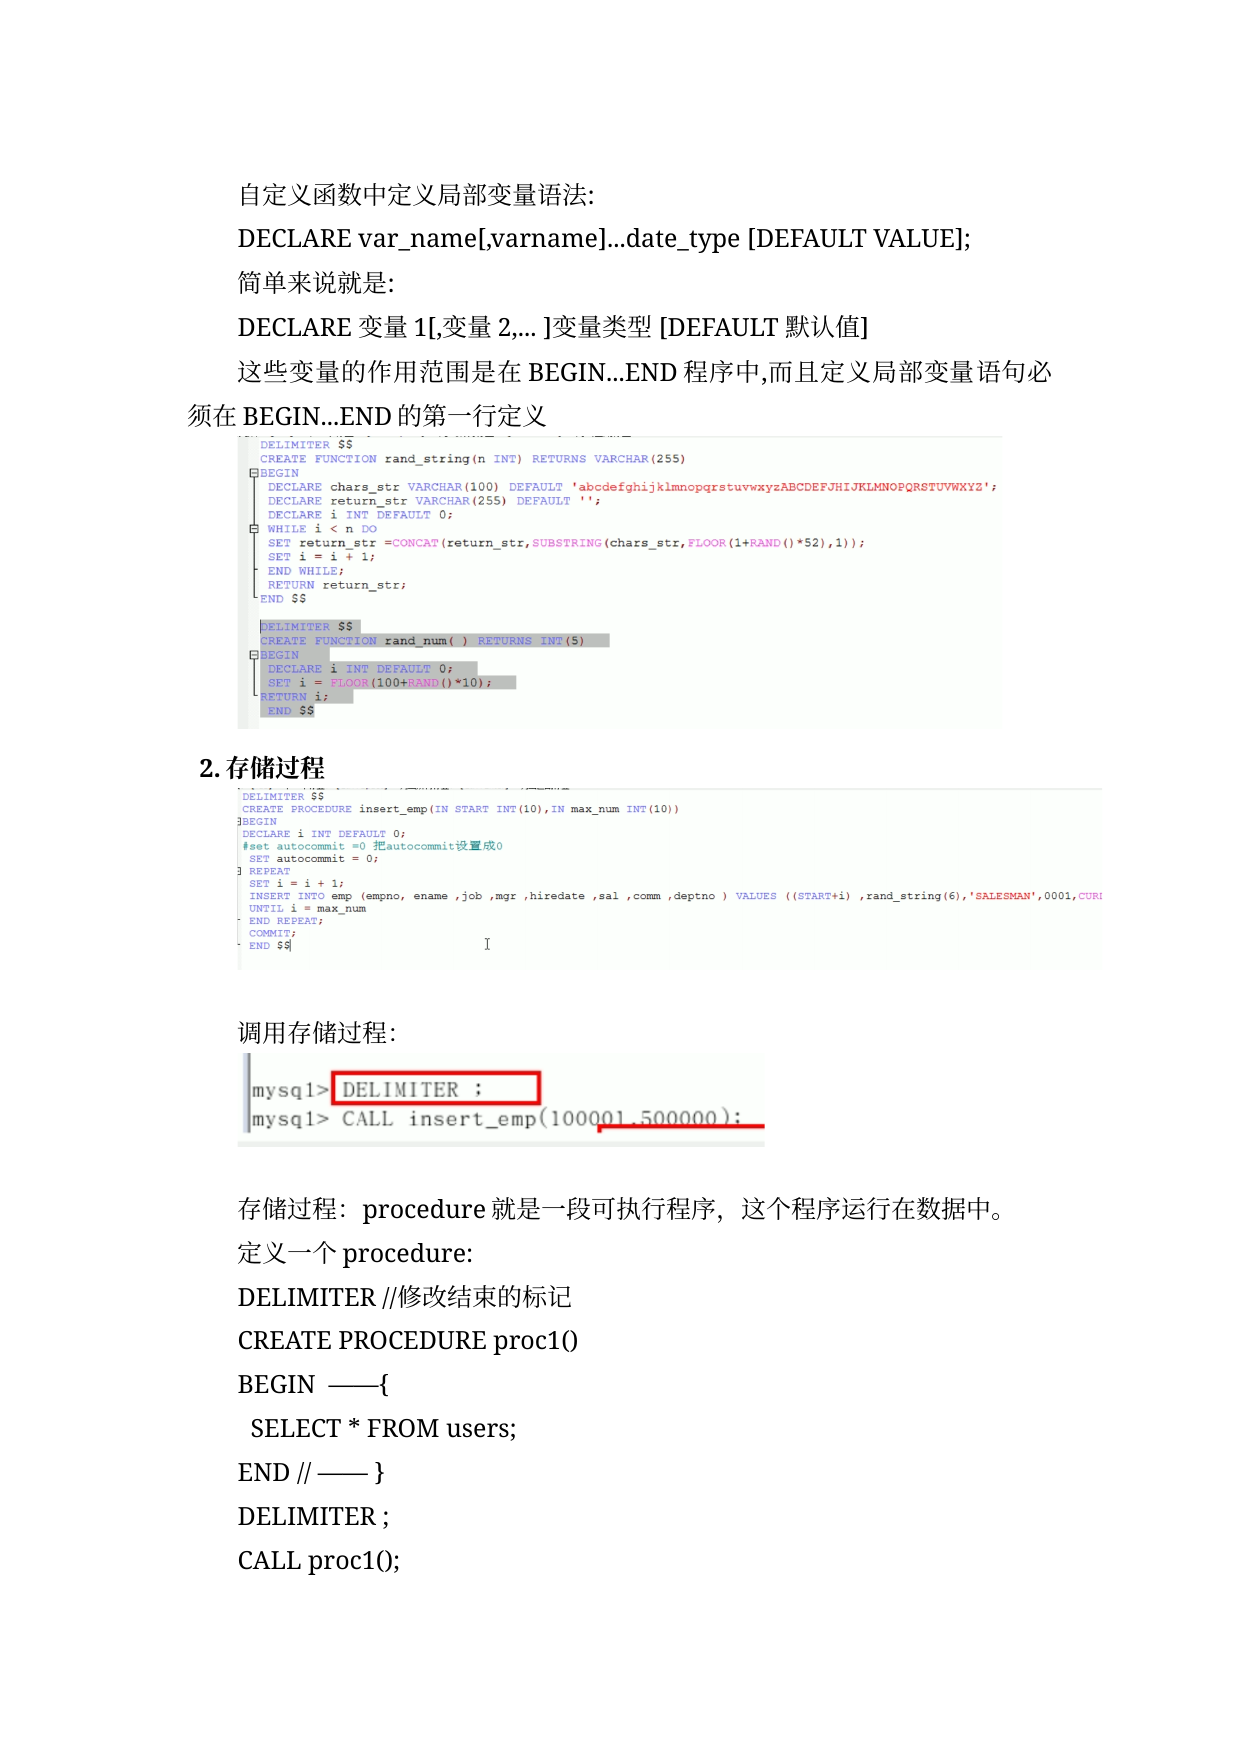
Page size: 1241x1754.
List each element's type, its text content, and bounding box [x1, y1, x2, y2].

picture [237, 788, 1103, 970]
text BEGIN ――{ [187, 1362, 1053, 1406]
text DELIMITER //修改结束的标记 [187, 1273, 1053, 1318]
text 这些变量的作用范围是在BEGIN...END程序中,而且定义局部变量语句必须在BEGIN...END的第一行定义 [187, 348, 1053, 436]
text CREATE PROCEDURE proc1() [187, 1318, 1053, 1362]
text CALL proc1(); [187, 1538, 1053, 1582]
text DECLARE var_name[,varname]...date_type [DEFAULT VALUE]; [187, 216, 1053, 260]
picture [237, 1053, 765, 1147]
text END // ―― } [187, 1450, 1053, 1494]
text 自定义函数中定义局部变量语法: [187, 172, 1053, 216]
picture [237, 436, 1003, 729]
text SELECT * FROM users; [187, 1406, 1053, 1450]
list 存储过程 [199, 745, 1053, 789]
text 调用存储过程： [187, 1009, 1053, 1053]
text 定义一个procedure: [187, 1229, 1053, 1273]
text DECLARE 变量1[,变量2,... ]变量类型 [DEFAULT 默认值] [187, 304, 1053, 348]
text DELIMITER ; [187, 1494, 1053, 1538]
text 简单来说就是: [187, 260, 1053, 304]
text 存储过程：procedure就是一段可执行程序，这个程序运行在数据中。 [187, 1185, 1053, 1229]
